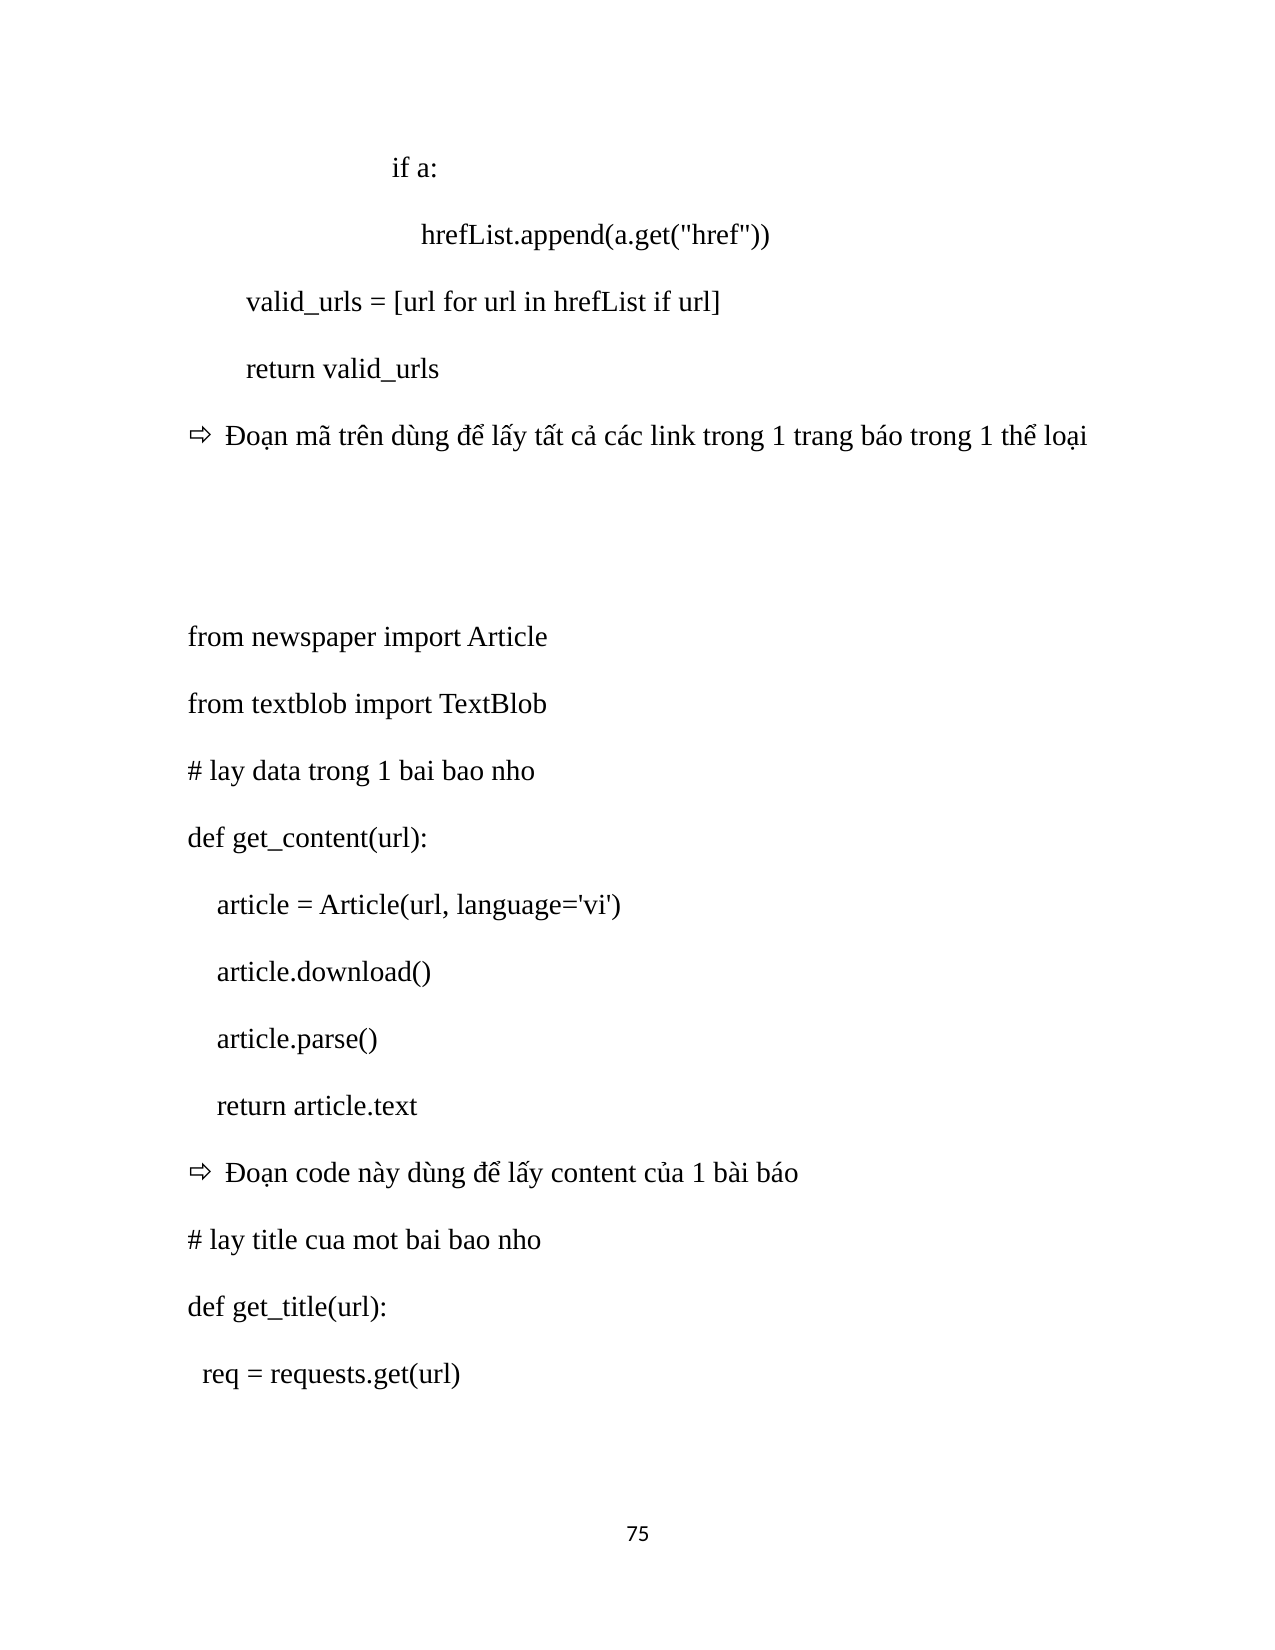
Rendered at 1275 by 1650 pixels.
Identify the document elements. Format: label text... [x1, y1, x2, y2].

text # lay data trong 1 bai bao nho [187, 753, 1125, 786]
list Đoạn code này dùng để lấy content của 1 bài báo [187, 1155, 1125, 1188]
list Đoạn mã trên dùng để lấy tất cả các link trong 1 trang báo trong 1 thể loại [187, 418, 1125, 452]
text def get_content(url): [187, 820, 1125, 853]
text from newspaper import Article [187, 619, 1125, 652]
text article.parse() [187, 1021, 1125, 1054]
text valid_urls = [url for url in hrefList if url] [187, 284, 1125, 317]
text if a: [187, 150, 1125, 183]
text def get_title(url): [187, 1289, 1125, 1322]
text hrefList.append(a.get("href")) [187, 217, 1125, 251]
text from textblob import TextBlob [187, 686, 1125, 719]
text return article.text [187, 1088, 1125, 1121]
text article = Article(url, language='vi') [187, 887, 1125, 920]
text article.download() [187, 954, 1125, 987]
text return valid_urls [187, 351, 1125, 384]
text # lay title cua mot bai bao nho [187, 1222, 1125, 1255]
text req = requests.get(url) [187, 1356, 1125, 1389]
